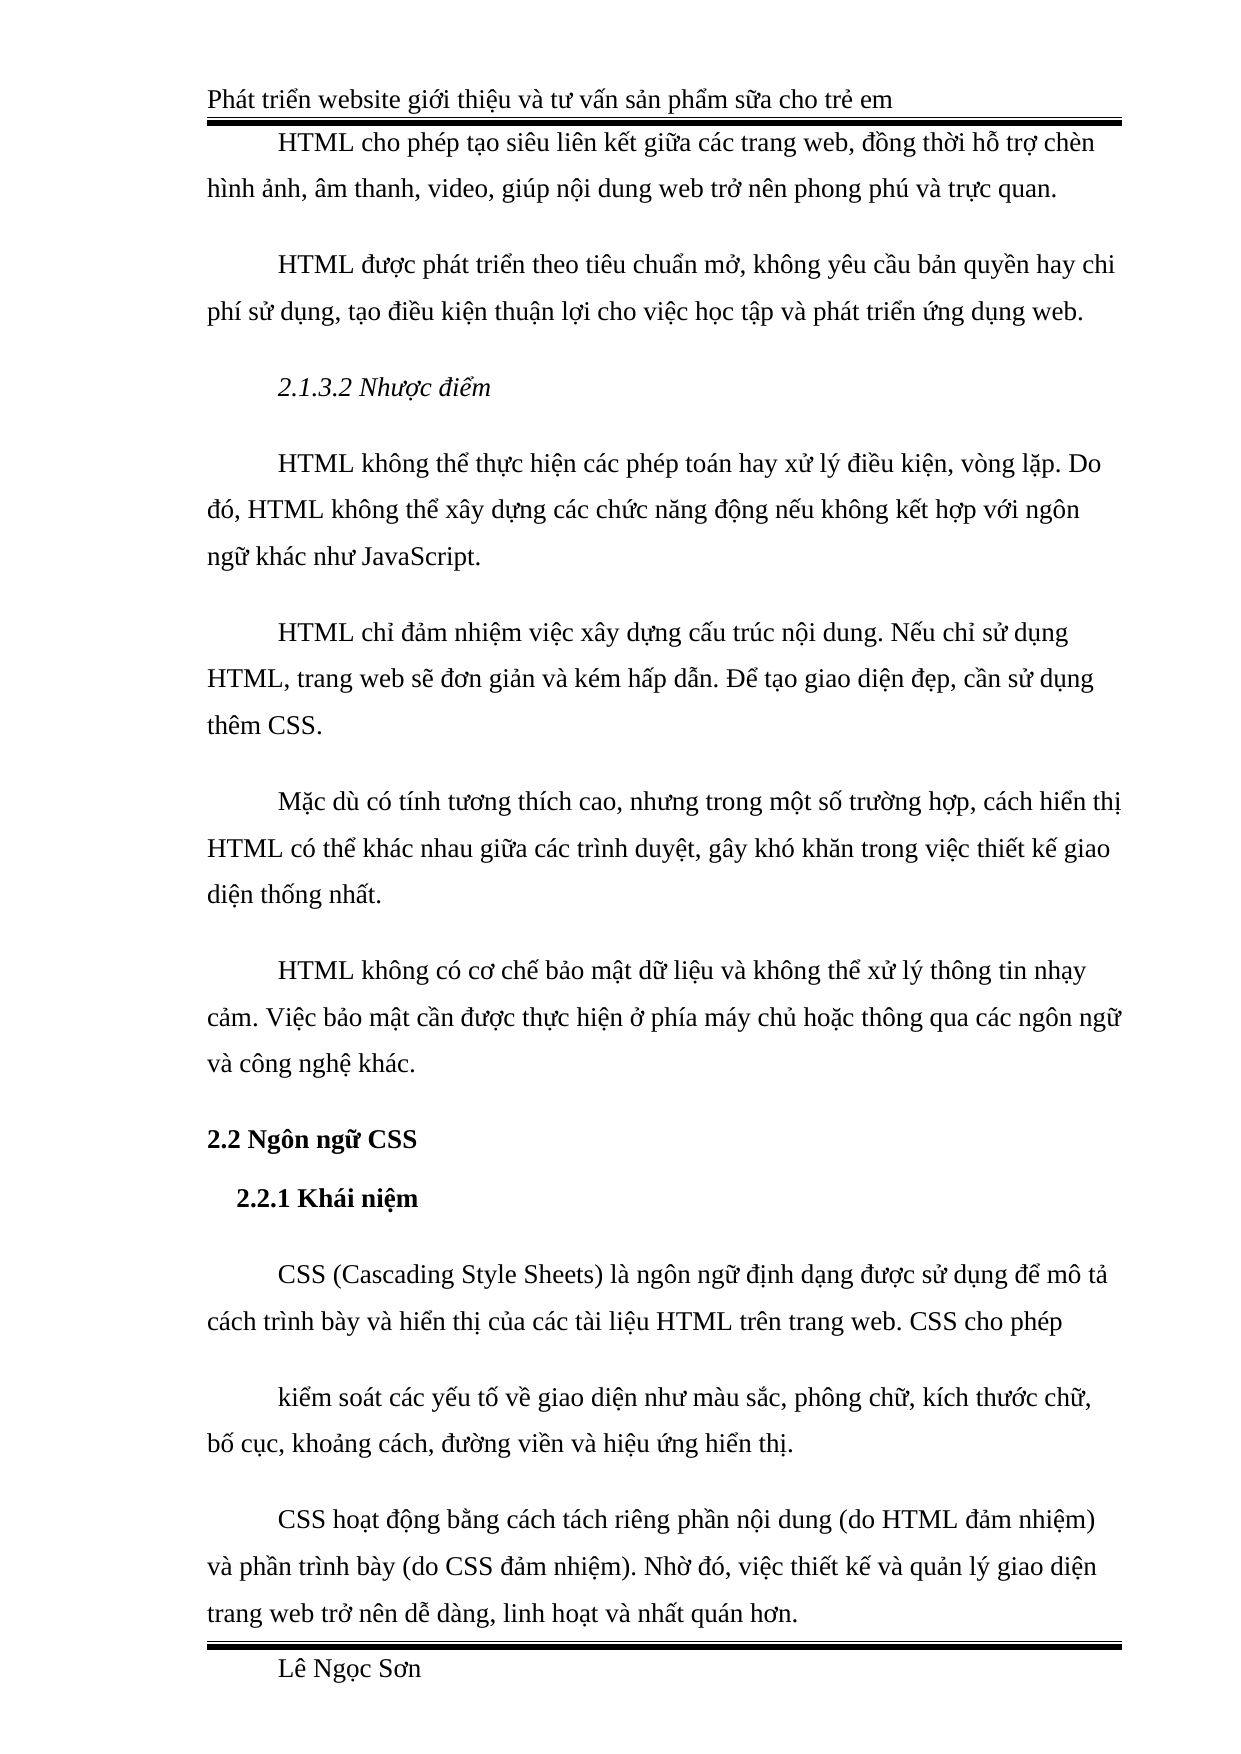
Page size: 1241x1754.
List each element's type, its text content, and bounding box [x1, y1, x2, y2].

text HTML được phát triển theo tiêu chuẩn mở, không yêu cầu bản quyền hay chi phí sử dụng, tạo điều kiện thuận lợi cho việc học tập và phát triển ứng dụng web. [207, 587, 1122, 664]
text HTML là ngôn ngữ cốt lõi trong thiết kế web, làm nền tảng để kết hợp với các công nghệ khác như CSS và JavaScript nhằm xây dựng các website hoàn chỉnh và hiện đại. [207, 295, 1122, 419]
text HTML cho phép tạo siêu liên kết giữa các trang web, đồng thời hỗ trợ chèn hình ảnh, âm thanh, video, giúp nội dung web trở nên phong phú và trực quan. [207, 464, 1122, 542]
text Mặc dù có tính tương thích cao, nhưng trong một số trường hợp, cách hiển thị HTML có thể khác nhau giữa các trình duyệt, gây khó khăn trong việc thiết kế giao diện thống nhất. [207, 1123, 1122, 1248]
text HTML chỉ đảm nhiệm việc xây dựng cấu trúc nội dung. Nếu chỉ sử dụng HTML, trang web sẽ đơn giản và kém hấp dẫn. Để tạo giao diện đẹp, cần sử dụng thêm CSS. [207, 954, 1122, 1079]
subtitle 2.1.3.2 Nhược điểm [207, 709, 1122, 740]
text HTML không thể thực hiện các phép toán hay xử lý điều kiện, vòng lặp. Do đó, HTML không thể xây dựng các chức năng động nếu không kết hợp với ngôn ngữ khác như JavaScript. [207, 785, 1122, 909]
text HTML có thể hoạt động ổn định trên nhiều hệ điều hành và thiết bị khác nhau như máy tính, điện thoại thông minh và máy tính bảng. Các trình duyệt web hiện nay đều hỗ trợ HTML, giúp trang web hiển thị đồng nhất trên nhiều nền tảng. [207, 126, 1122, 250]
text HTML không có cơ chế bảo mật dữ liệu và không thể xử lý thông tin nhạy cảm. Việc bảo mật cần được thực hiện ở phía máy chủ hoặc thông qua các ngôn ngữ và công nghệ khác. [207, 1293, 1122, 1417]
